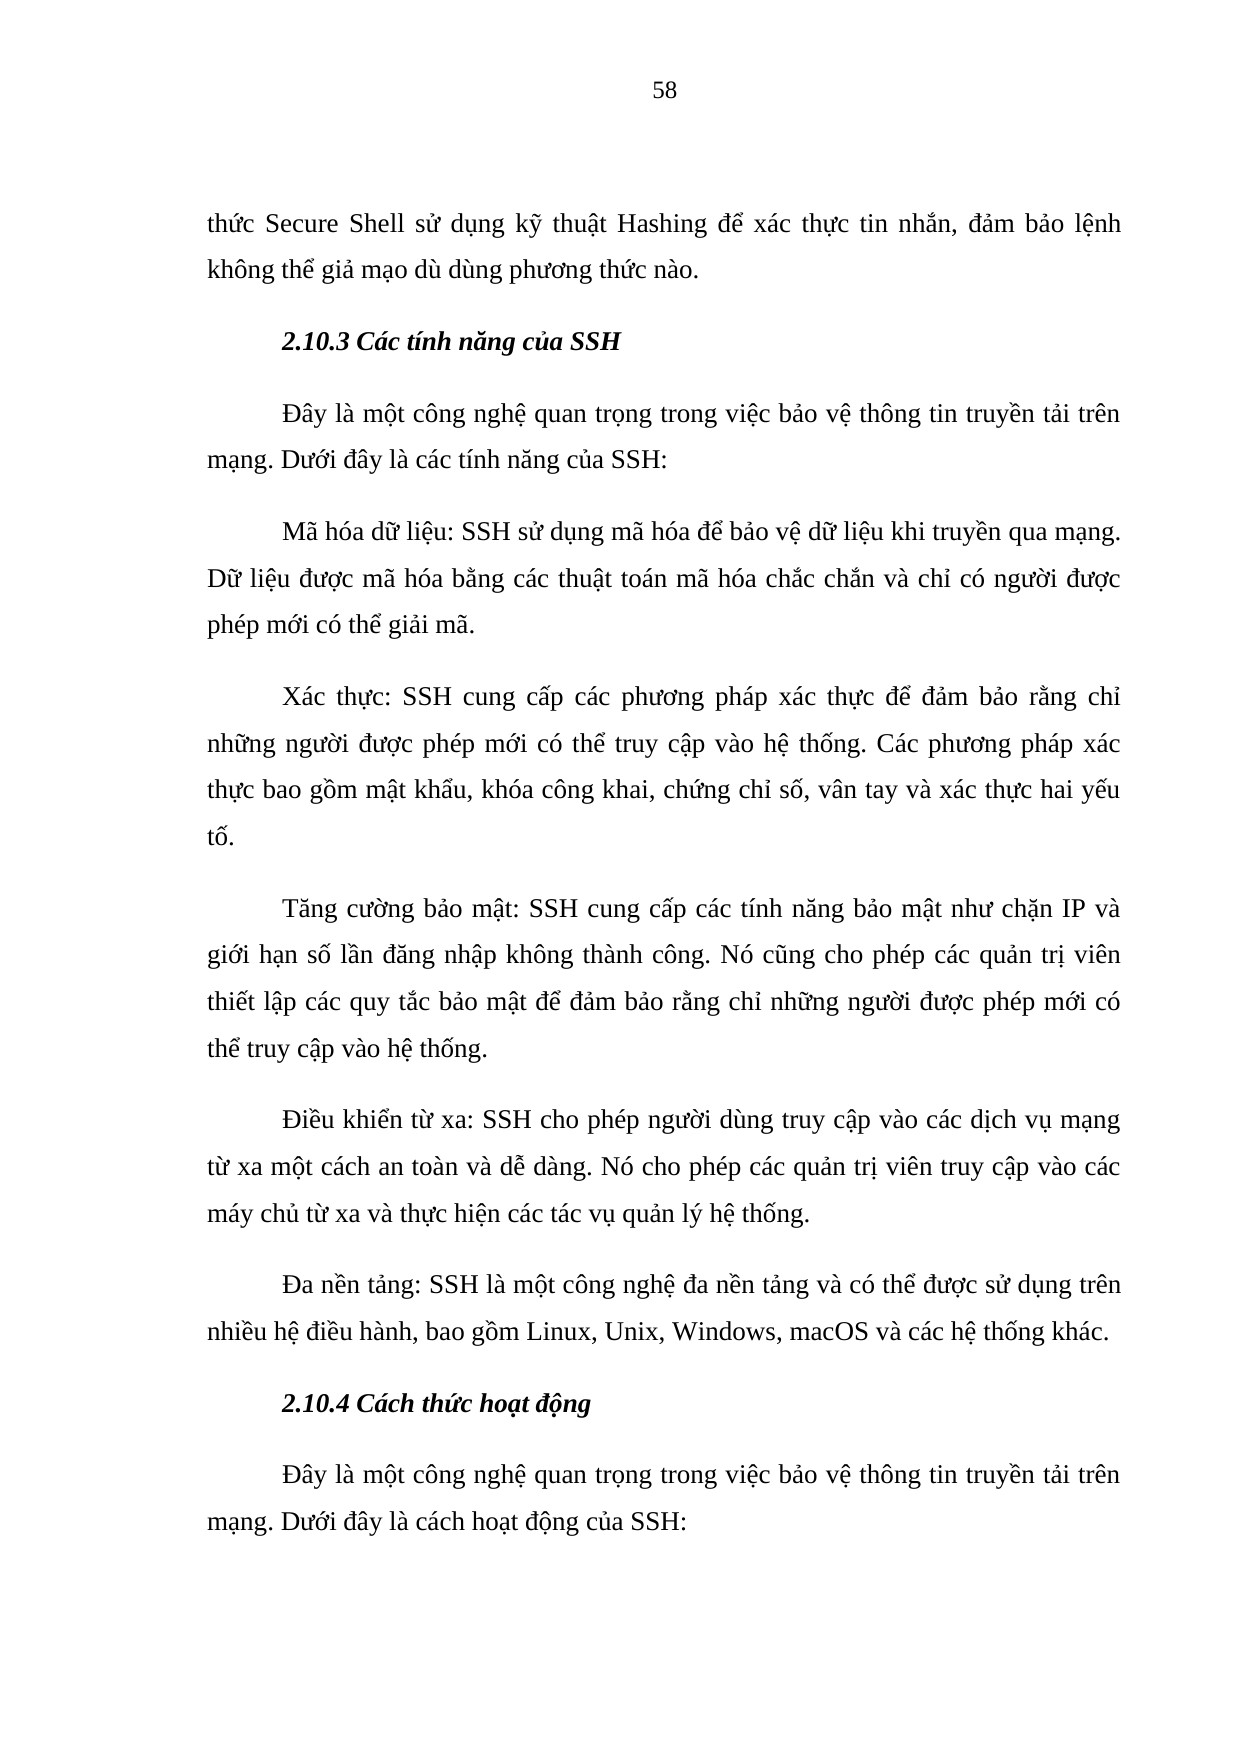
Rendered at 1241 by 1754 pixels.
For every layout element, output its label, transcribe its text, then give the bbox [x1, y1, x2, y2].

text 2.10.3 Các tính năng của SSH [282, 325, 1122, 356]
text Tăng cường bảo mật: SSH cung cấp các tính năng bảo mật như chặn IP và giới hạn số lần đăng nhập không thành công. Nó cũng cho phép các quản trị viên thiết lập các quy tắc bảo mật để đảm bảo rằng chỉ những người được phép mới có thể truy cập vào hệ thống. [207, 892, 1122, 1063]
text 2.10.4 Cách thức hoạt động [282, 1387, 1122, 1418]
text Đây là một công nghệ quan trọng trong việc bảo vệ thông tin truyền tải trên mạng. Dưới đây là cách hoạt động của SSH: [207, 1458, 1122, 1536]
text Mã hóa dữ liệu: SSH sử dụng mã hóa để bảo vệ dữ liệu khi truyền qua mạng. Dữ liệu được mã hóa bằng các thuật toán mã hóa chắc chắn và chỉ có người được phép mới có thể giải mã. [207, 515, 1122, 639]
text Điều khiển từ xa: SSH cho phép người dùng truy cập vào các dịch vụ mạng từ xa một cách an toàn và dễ dàng. Nó cho phép các quản trị viên truy cập vào các máy chủ từ xa và thực hiện các tác vụ quản lý hệ thống. [207, 1103, 1122, 1228]
text Đây là một công nghệ quan trọng trong việc bảo vệ thông tin truyền tải trên mạng. Dưới đây là các tính năng của SSH: [207, 397, 1122, 474]
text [207, 207, 1122, 284]
text Đa nền tảng: SSH là một công nghệ đa nền tảng và có thể được sử dụng trên nhiều hệ điều hành, bao gồm Linux, Unix, Windows, macOS và các hệ thống khác. [207, 1268, 1122, 1346]
text Xác thực: SSH cung cấp các phương pháp xác thực để đảm bảo rằng chỉ những người được phép mới có thể truy cập vào hệ thống. Các phương pháp xác thực bao gồm mật khẩu, khóa công khai, chứng chỉ số, vân tay và xác thực hai yếu tố. [207, 680, 1122, 851]
